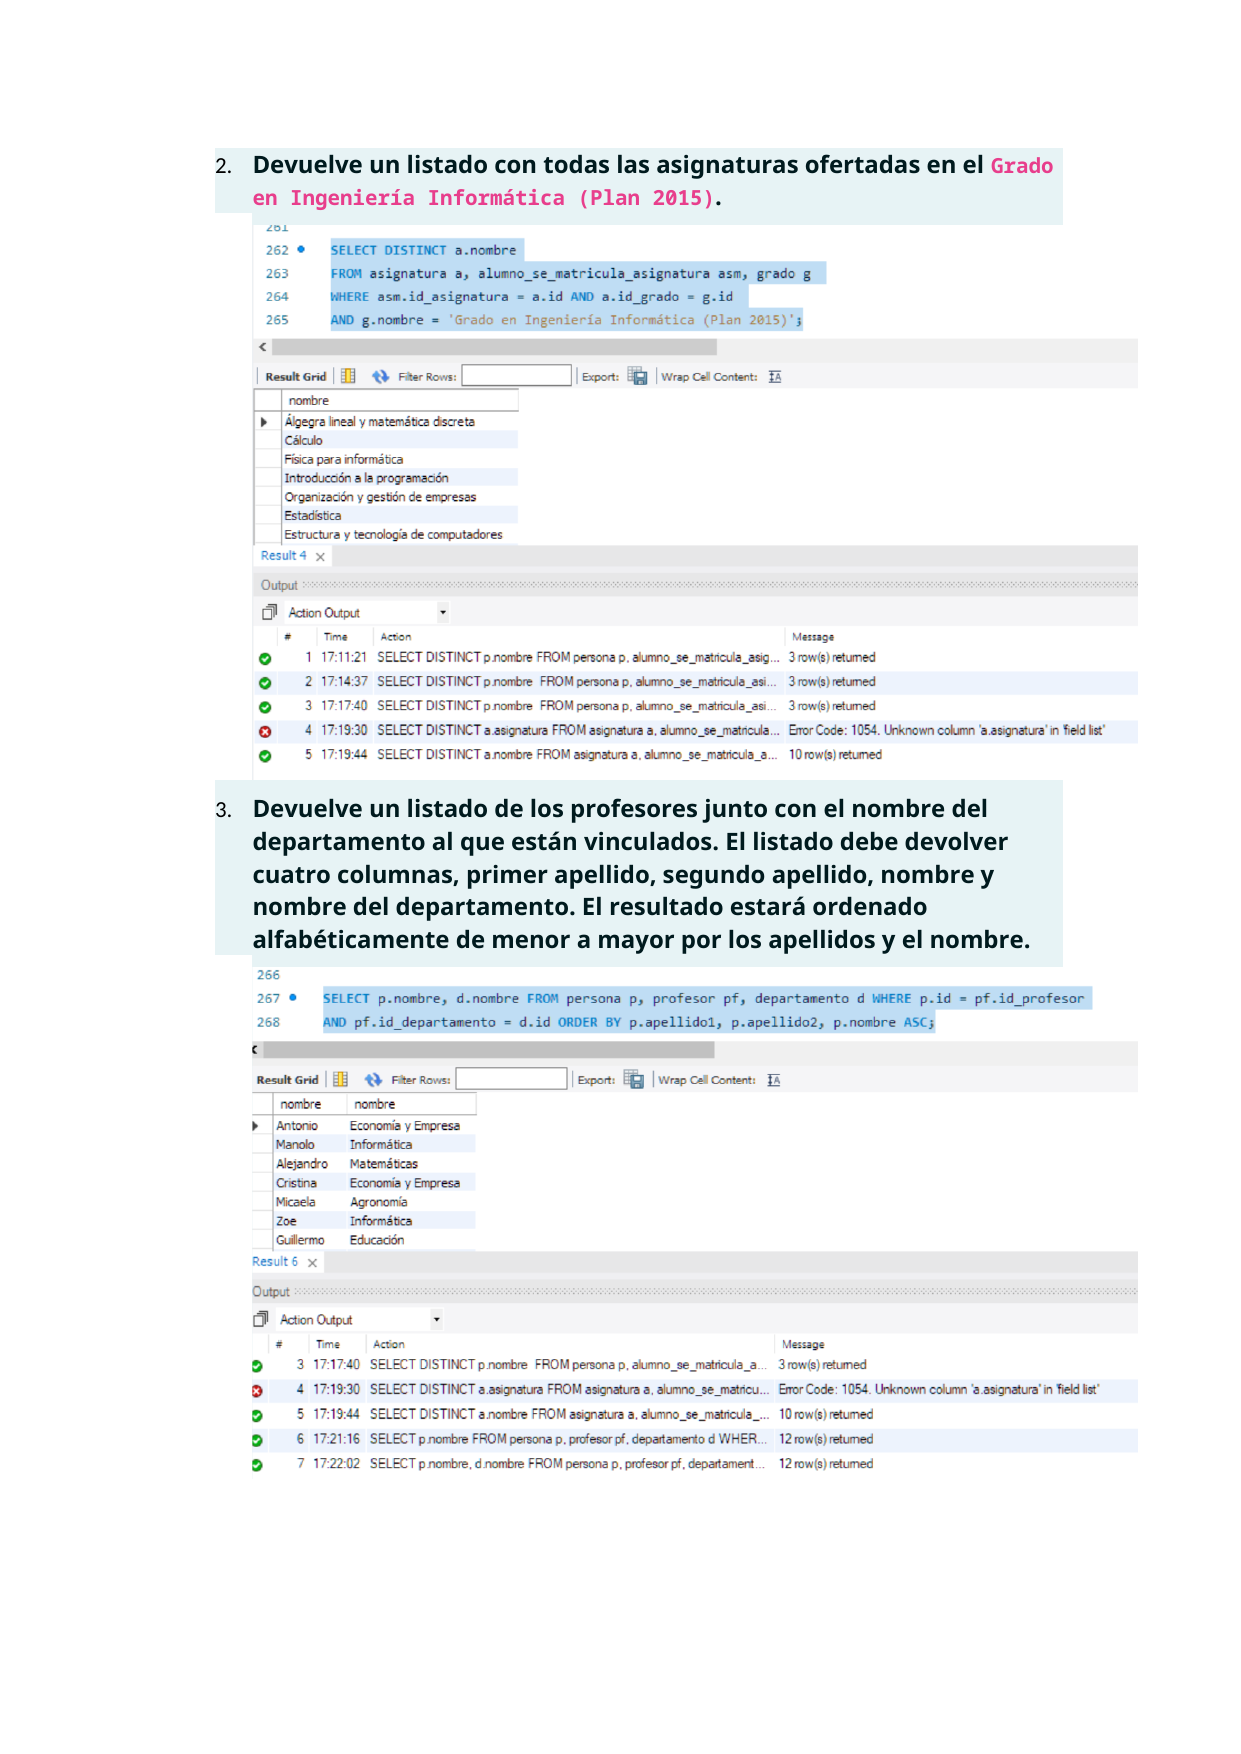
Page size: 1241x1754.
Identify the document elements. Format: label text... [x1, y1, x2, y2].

picture [252, 967, 1138, 1479]
list Devuelve un listado de los profesores junto con el nombre del departamento al que están vinculados. El listado debe devolver cuatro columnas, primer apellido, segundo apellido, nombre y nombre del departamento. El resultado estará ordenado alfabéticamente de menor a mayor por los apellidos y el nombre. [215, 792, 1063, 955]
picture [252, 225, 1138, 780]
list Devuelve un listado con todas las asignaturas ofertadas en el Grado en Ingeniería Informática (Plan 2015). [215, 148, 1063, 213]
